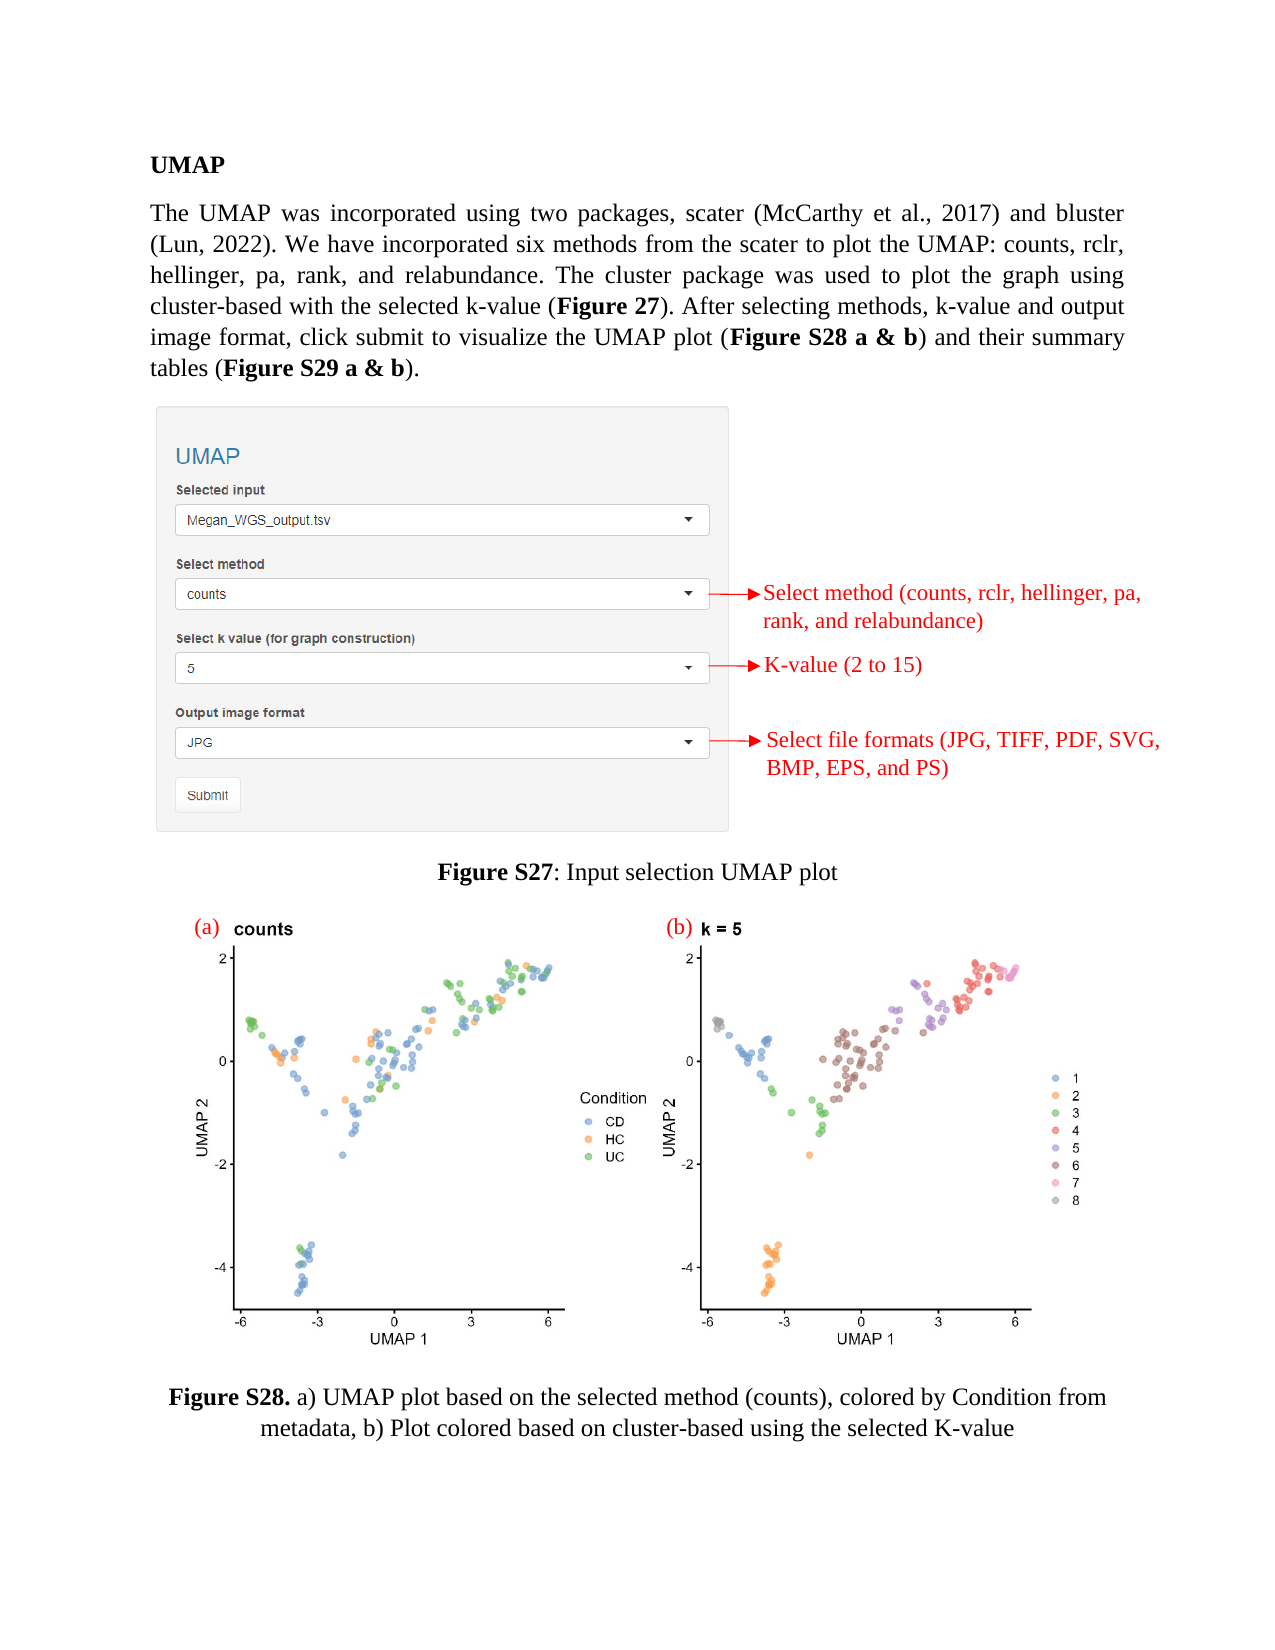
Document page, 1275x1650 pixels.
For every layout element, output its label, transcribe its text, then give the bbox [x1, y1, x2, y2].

text Figure S27: Input selection UMAP plot [150, 857, 1125, 886]
text UMAP [150, 150, 1125, 179]
text The UMAP was incorporated using two packages, scater (McCarthy et al., 2017) and bluster (Lun, 2022). We have incorporated six methods from the scater to plot the UMAP: counts, rclr, hellinger, pa, rank, and relabundance. The cluster package was used to plot the graph using cluster-based with the selected k-value (Figure 27). After selecting methods, k-value and output image format, click submit to visualize the UMAP plot (Figure S28 a & b) and their summary tables (Figure S29 a & b). [150, 198, 1125, 382]
picture [150, 400, 736, 839]
picture [179, 905, 1096, 1364]
text Figure S28. a) UMAP plot based on the selected method (counts), colored by Condition from metadata, b) Plot colored based on cluster-based using the selected K-value [150, 1382, 1125, 1442]
